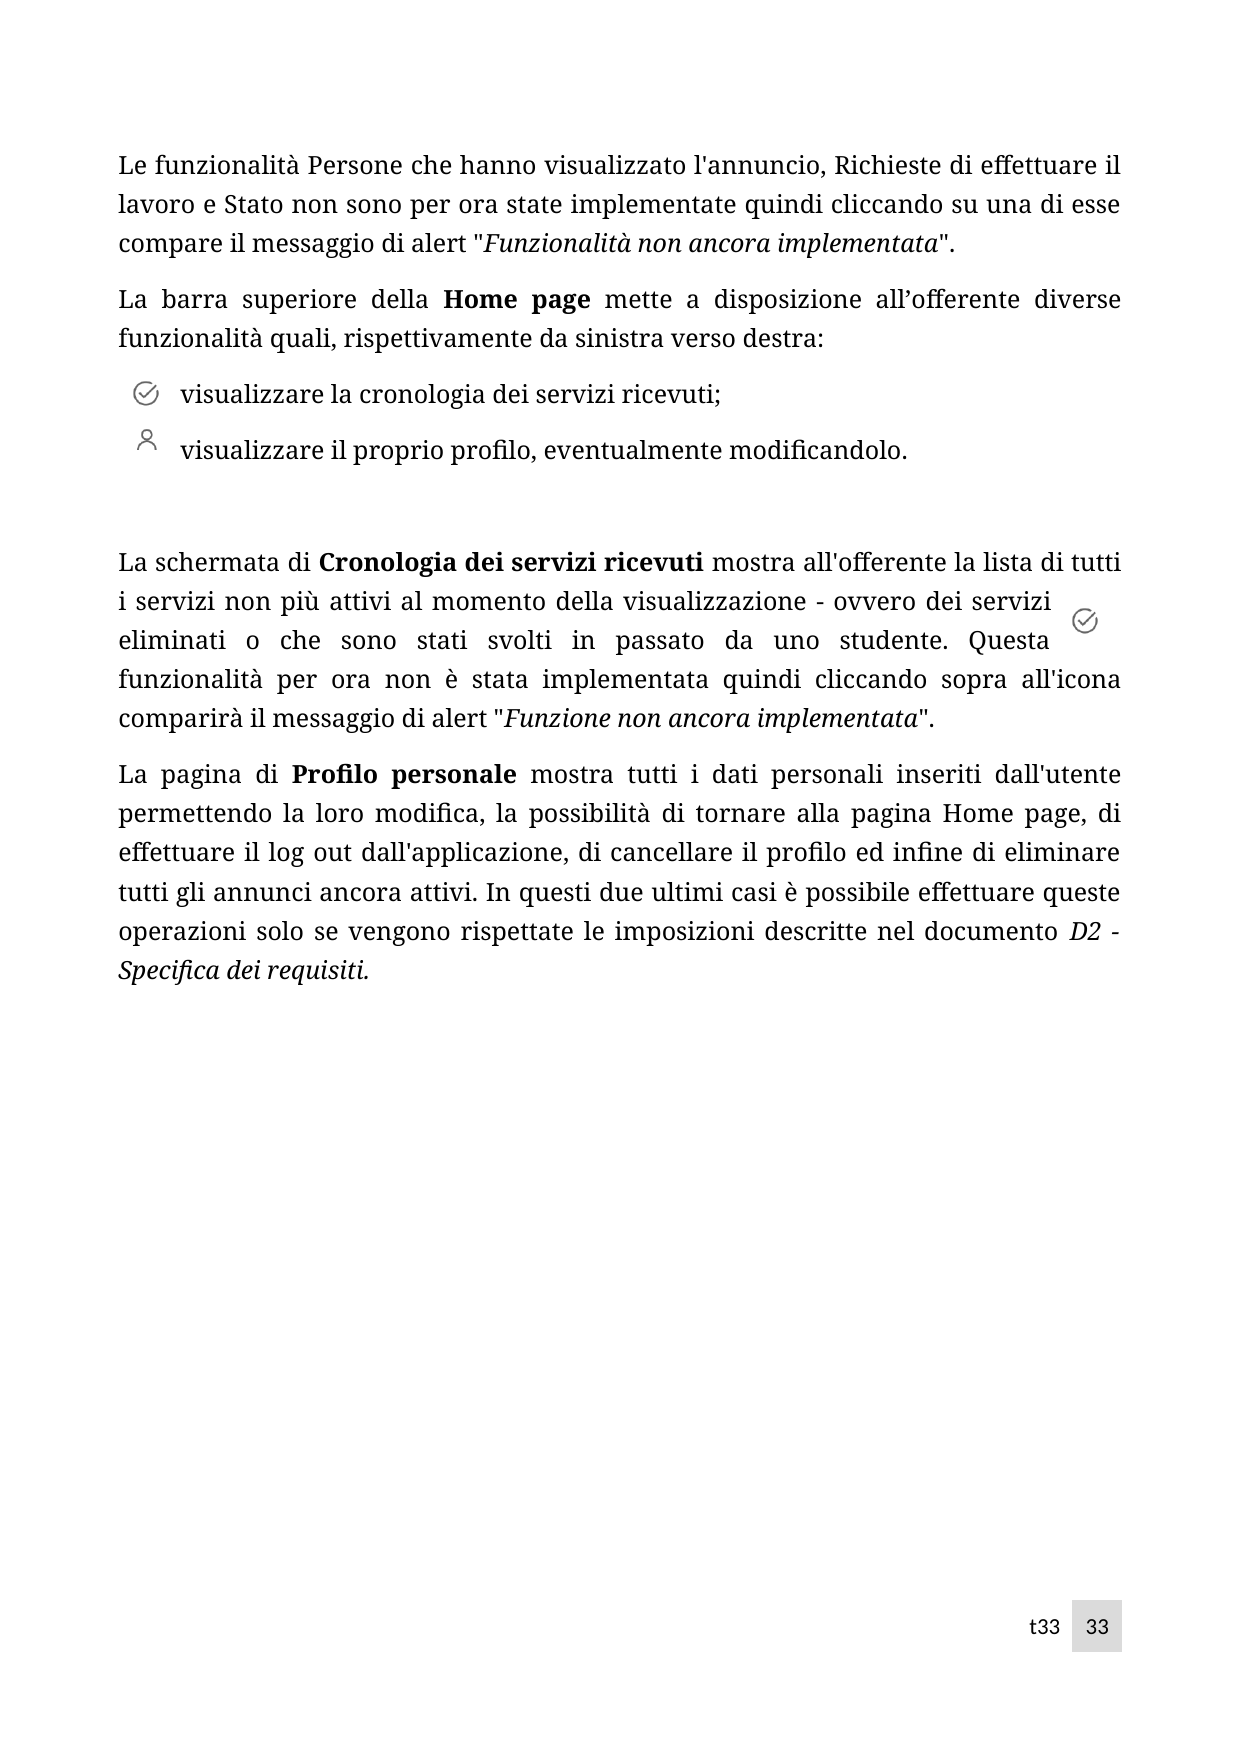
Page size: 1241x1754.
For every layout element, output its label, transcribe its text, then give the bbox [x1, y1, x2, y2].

picture [132, 425, 162, 455]
text Le funzionalità Persone che hanno visualizzato l'annuncio, Richieste di effettuare il lavoro e Stato non sono per ora state implementate quindi cliccando su una di esse compare il messaggio di alert "Funzionalità non ancora implementata". [118, 148, 1122, 260]
text La barra superiore della Home page mette a disposizione all’offerente diverse funzionalità quali, rispettivamente da sinistra verso destra: [118, 282, 1122, 355]
text La schermata di Cronologia dei servizi ricevuti mostra all'offerente la lista di tutti i servizi non più attivi al momento della visualizzazione - ovvero dei servizi eliminati o che sono stati svolti in passato da uno studente. Questa funzionalità per ora non è stata implementata quindi cliccando sopra all'icona comparirà il messaggio di alert "Funzione non ancora implementata". [118, 544, 1122, 735]
text visualizzare la cronologia dei servizi ricevuti; [118, 377, 1122, 411]
picture [1071, 607, 1101, 637]
picture [132, 379, 162, 409]
text La pagina di Profilo personale mostra tutti i dati personali inseriti dall'utente permettendo la loro modifica, la possibilità di tornare alla pagina Home page, di effettuare il log out dall'applicazione, di cancellare il profilo ed infine di eliminare tutti gli annunci ancora attivi. In questi due ultimi casi è possibile effettuare queste operazioni solo se vengono rispettate le imposizioni descritte nel documento D2 - Specifica dei requisiti. [118, 757, 1122, 987]
text visualizzare il proprio profilo, eventualmente modificandolo. [118, 433, 1122, 467]
